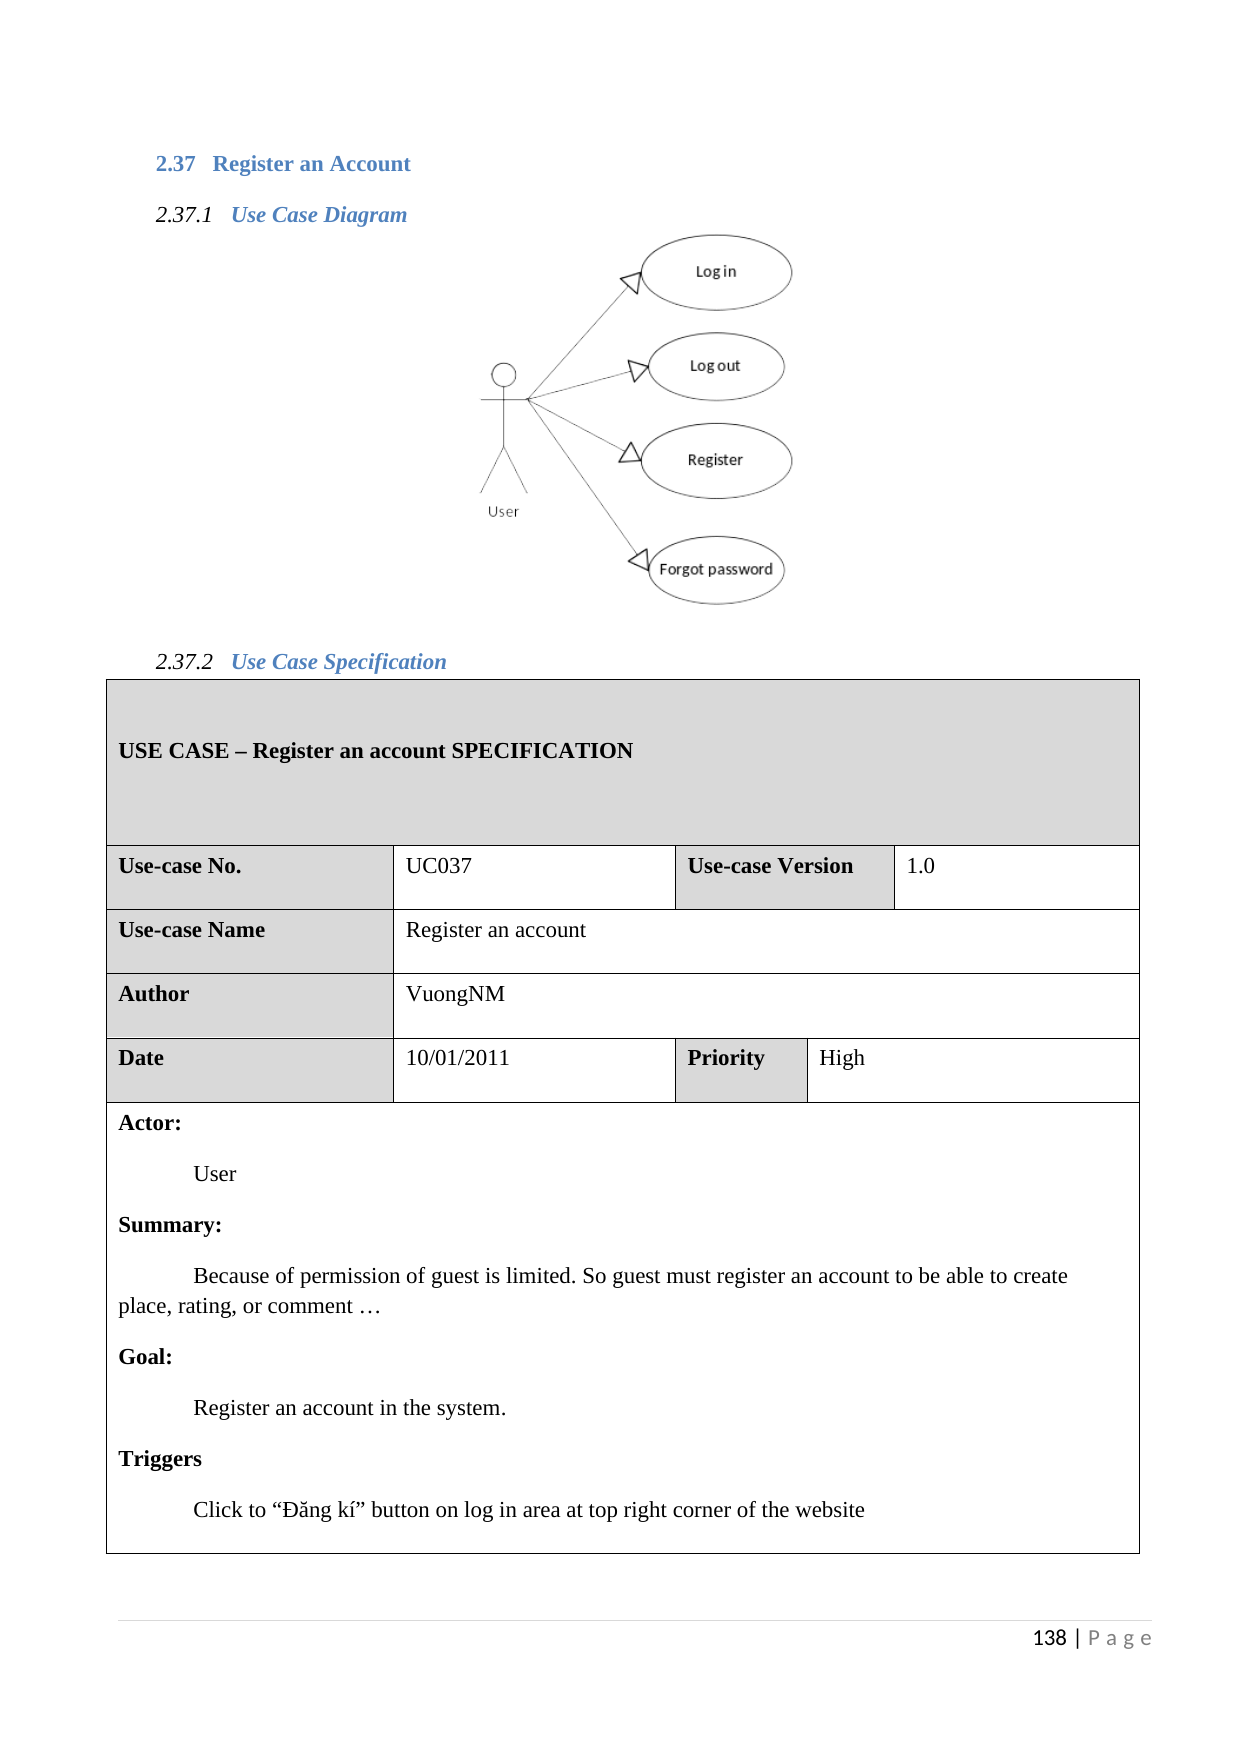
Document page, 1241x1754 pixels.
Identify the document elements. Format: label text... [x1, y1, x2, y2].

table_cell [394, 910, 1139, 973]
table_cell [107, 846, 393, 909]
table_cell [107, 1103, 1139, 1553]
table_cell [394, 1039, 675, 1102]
subtitle Use Case Diagram [156, 201, 1152, 227]
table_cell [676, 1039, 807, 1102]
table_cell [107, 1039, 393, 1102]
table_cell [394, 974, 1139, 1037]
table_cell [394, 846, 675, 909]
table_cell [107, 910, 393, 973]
subtitle Register an Account [156, 150, 1152, 176]
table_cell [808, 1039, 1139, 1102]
subtitle Use Case Specification [156, 648, 1152, 675]
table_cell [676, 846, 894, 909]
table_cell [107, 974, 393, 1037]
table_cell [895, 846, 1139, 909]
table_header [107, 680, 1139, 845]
